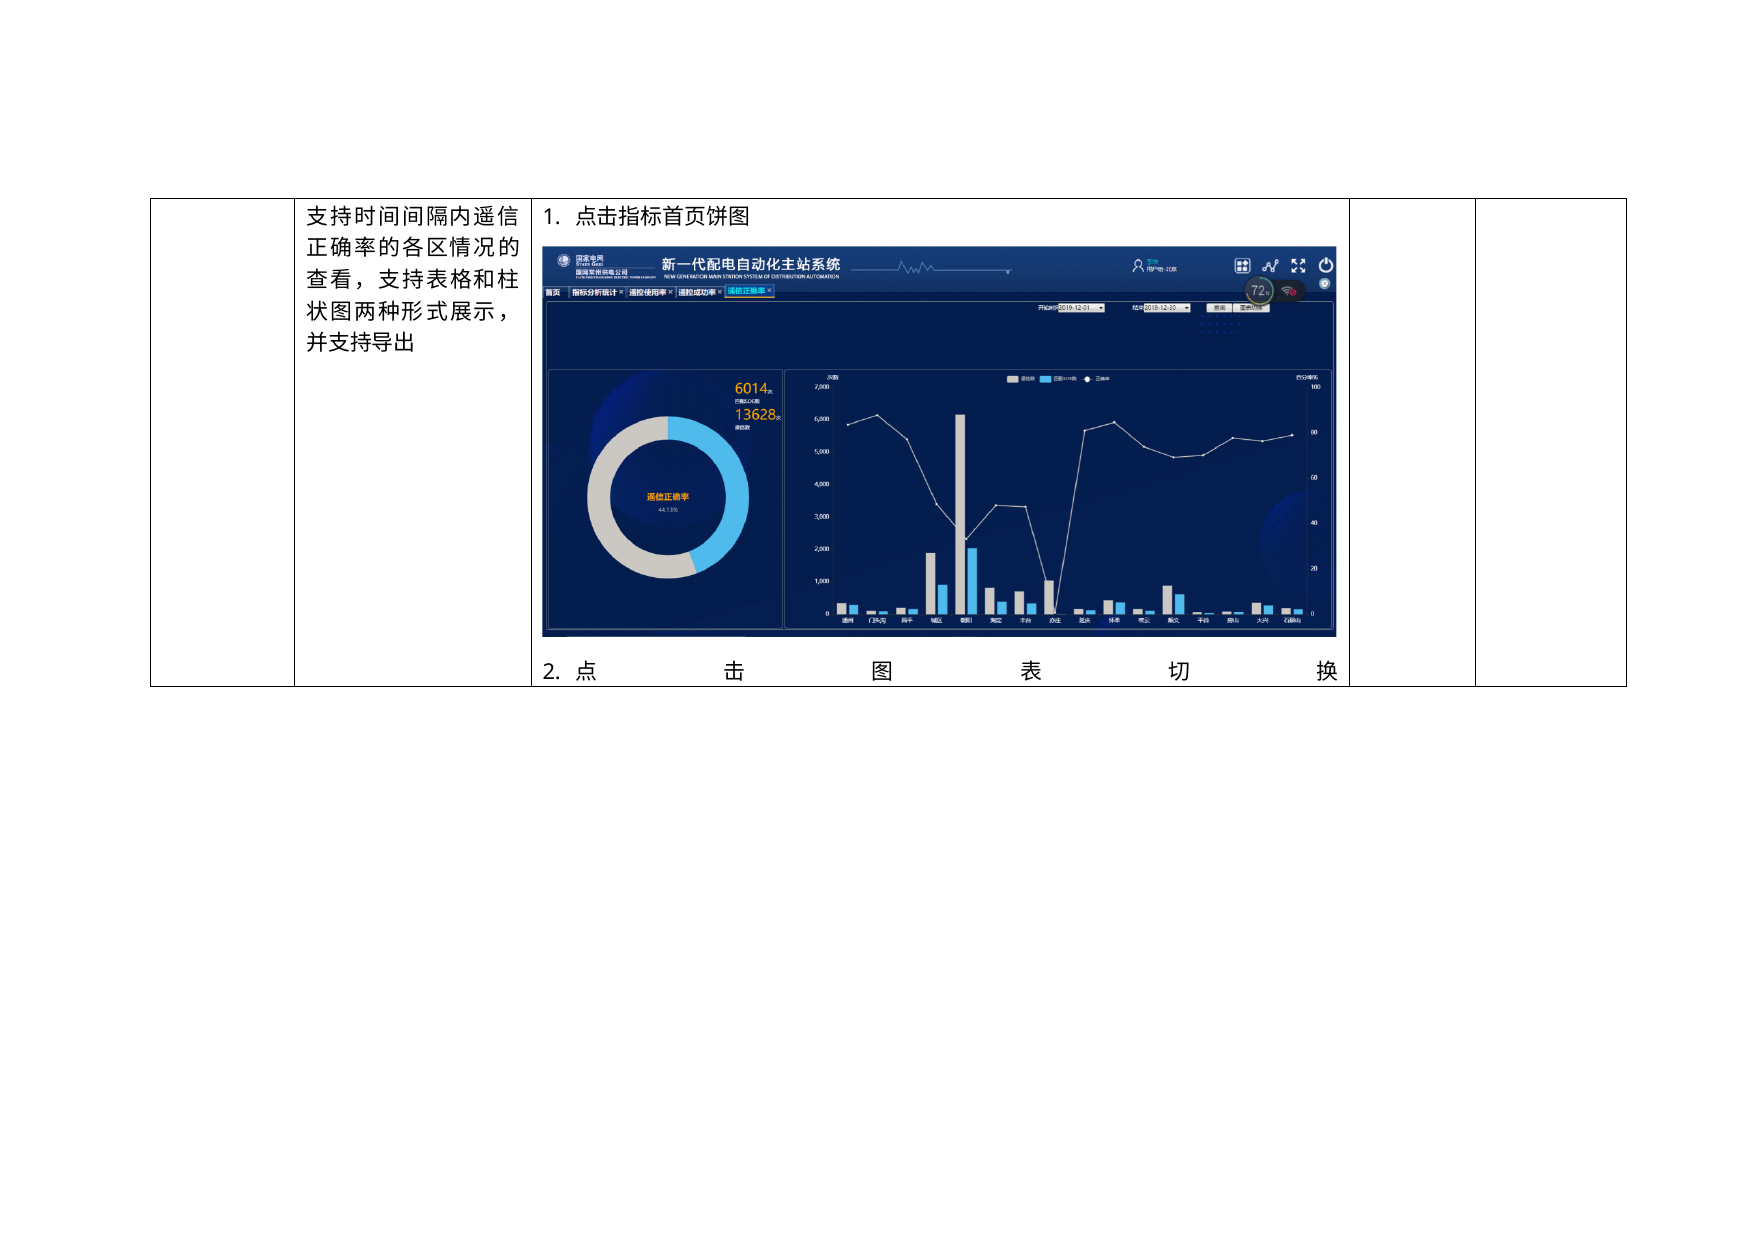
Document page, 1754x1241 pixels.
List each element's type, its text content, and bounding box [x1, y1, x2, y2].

picture [542, 246, 1337, 637]
table_cell [1476, 199, 1626, 686]
table_cell [1350, 199, 1475, 686]
table_cell 支持时间间隔内遥信正确率的各区情况的查看，支持表格和柱状图两种形式展示，并支持导出 [295, 199, 531, 686]
table_cell 点击指标首页饼图 点击图表切换 点击导出 [532, 199, 1349, 686]
table_cell [151, 199, 294, 686]
